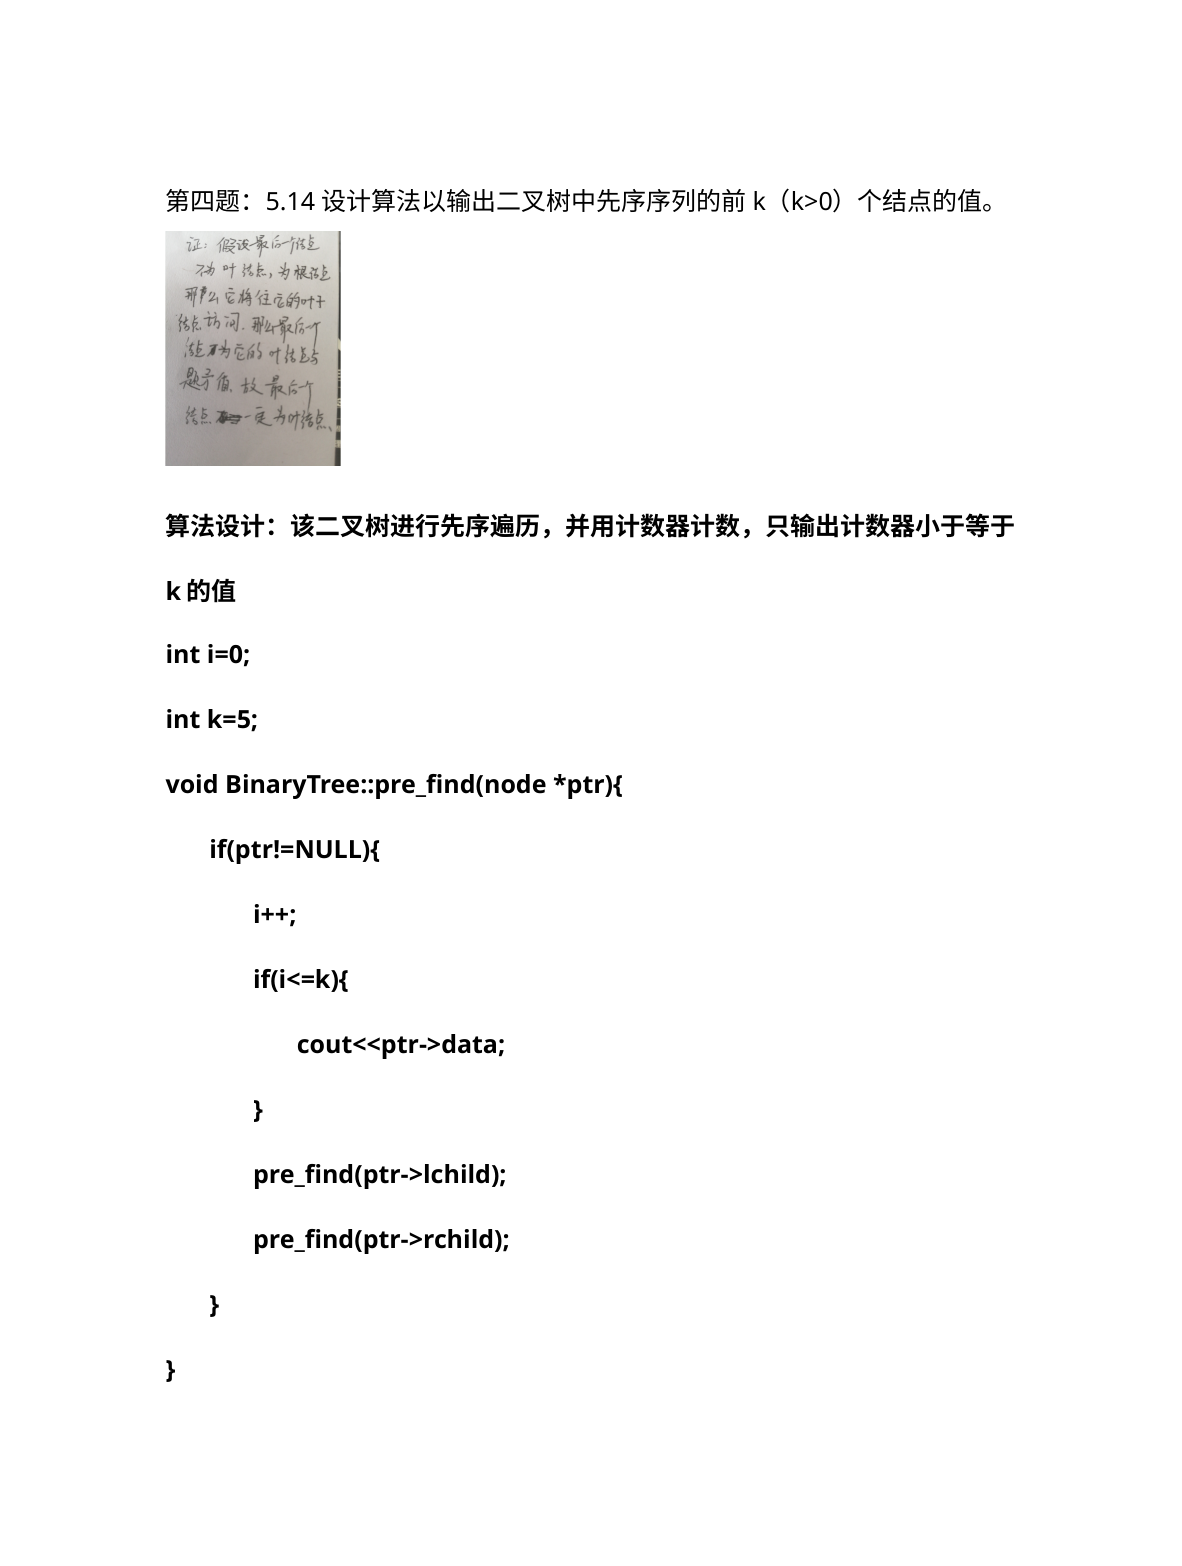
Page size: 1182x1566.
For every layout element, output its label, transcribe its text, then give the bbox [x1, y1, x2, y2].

text cout<<ptr->data; [165, 1012, 1016, 1077]
text } [165, 1337, 1016, 1402]
text pre_find(ptr->lchild); [165, 1142, 1016, 1207]
text } [165, 1272, 1016, 1337]
text pre_find(ptr->rchild); [165, 1207, 1016, 1272]
picture [165, 231, 341, 466]
text 第四题：5.14 设计算法以输出二叉树中先序序列的前 k（k>0）个结点的值。 [165, 167, 1016, 492]
text if(i<=k){ [165, 947, 1016, 1012]
text void BinaryTree::pre_find(node *ptr){ [165, 752, 1016, 817]
text int k=5; [165, 687, 1016, 752]
text if(ptr!=NULL){ [165, 817, 1016, 882]
text int i=0; [165, 622, 1016, 687]
text } [165, 1077, 1016, 1142]
text 算法设计：该二叉树进行先序遍历，并用计数器计数，只输出计数器小于等于k的值 [165, 492, 1016, 622]
text i++; [165, 882, 1016, 947]
